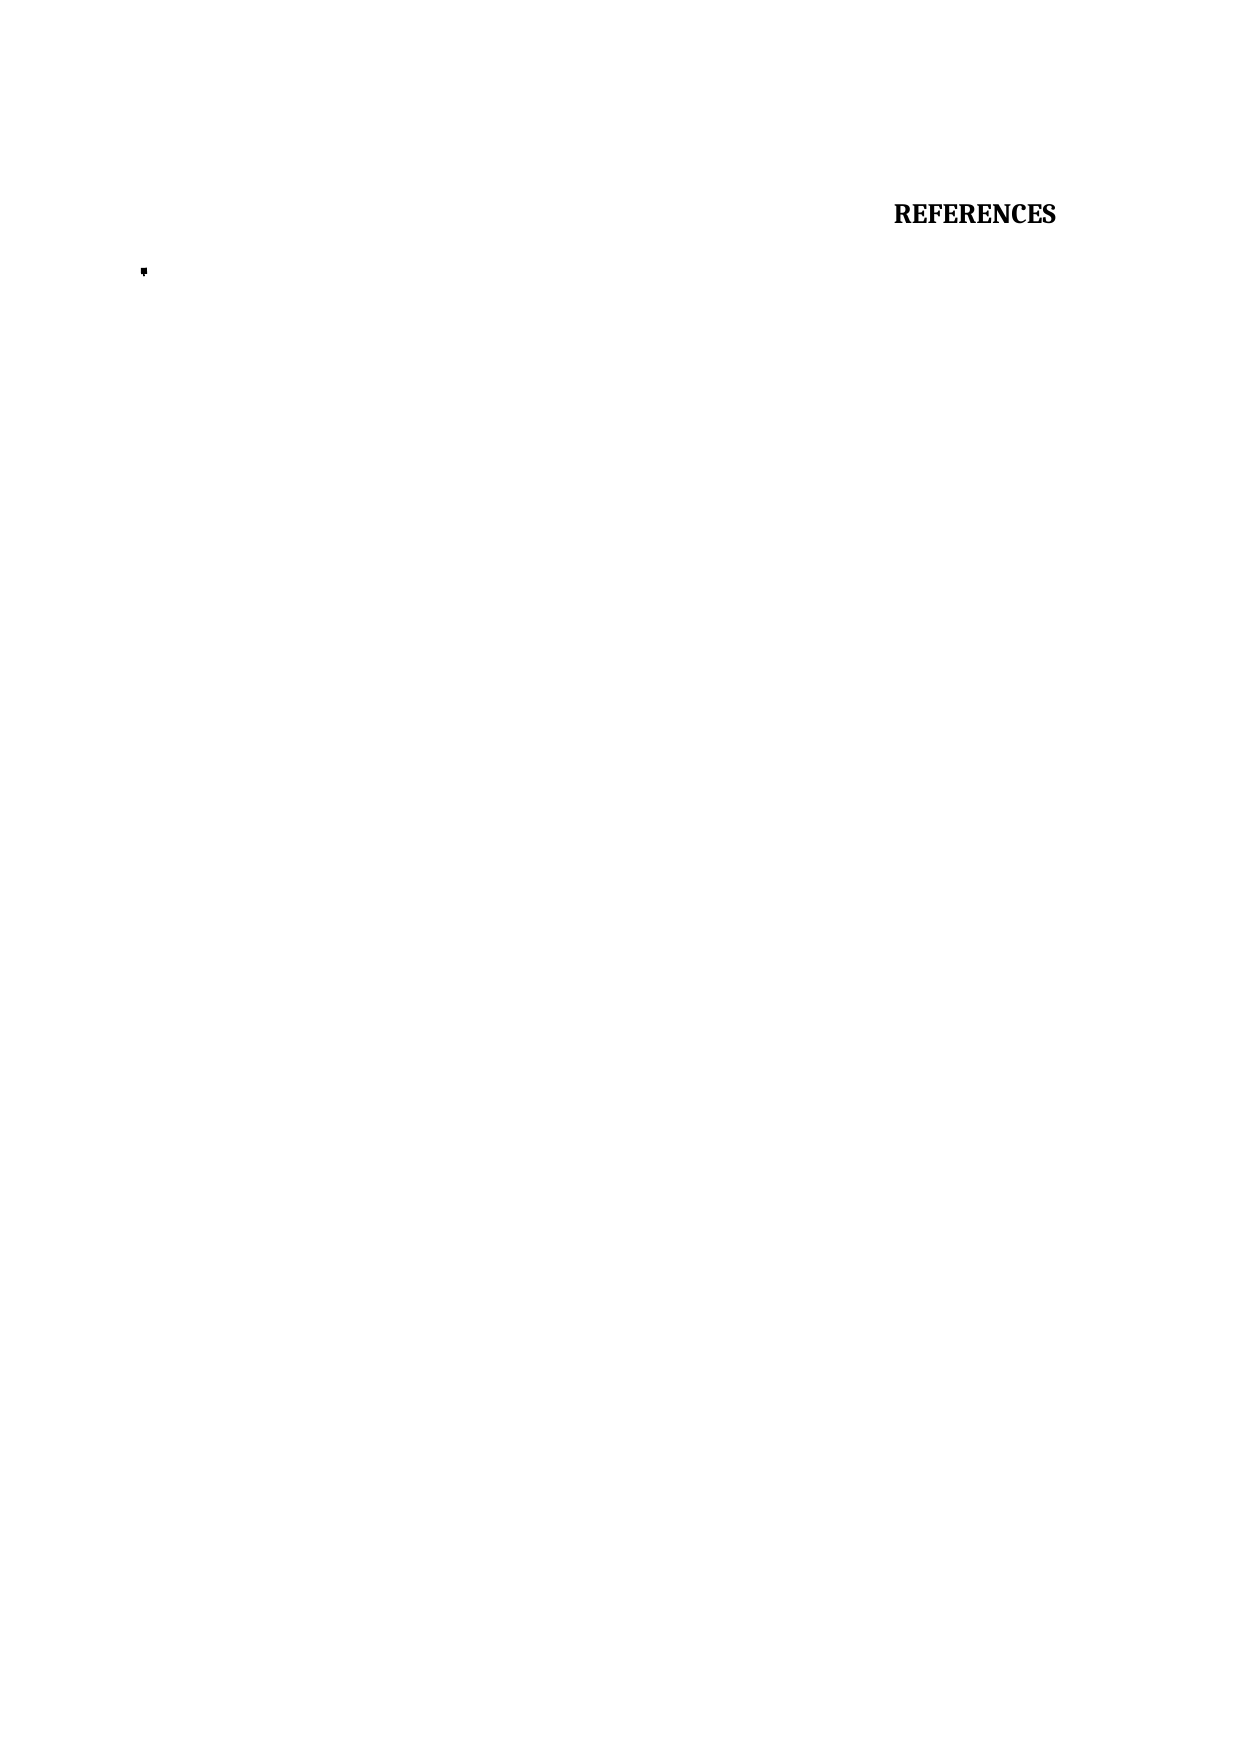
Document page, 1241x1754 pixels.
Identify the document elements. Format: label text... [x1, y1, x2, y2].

text REFERENCES [894, 198, 1090, 230]
